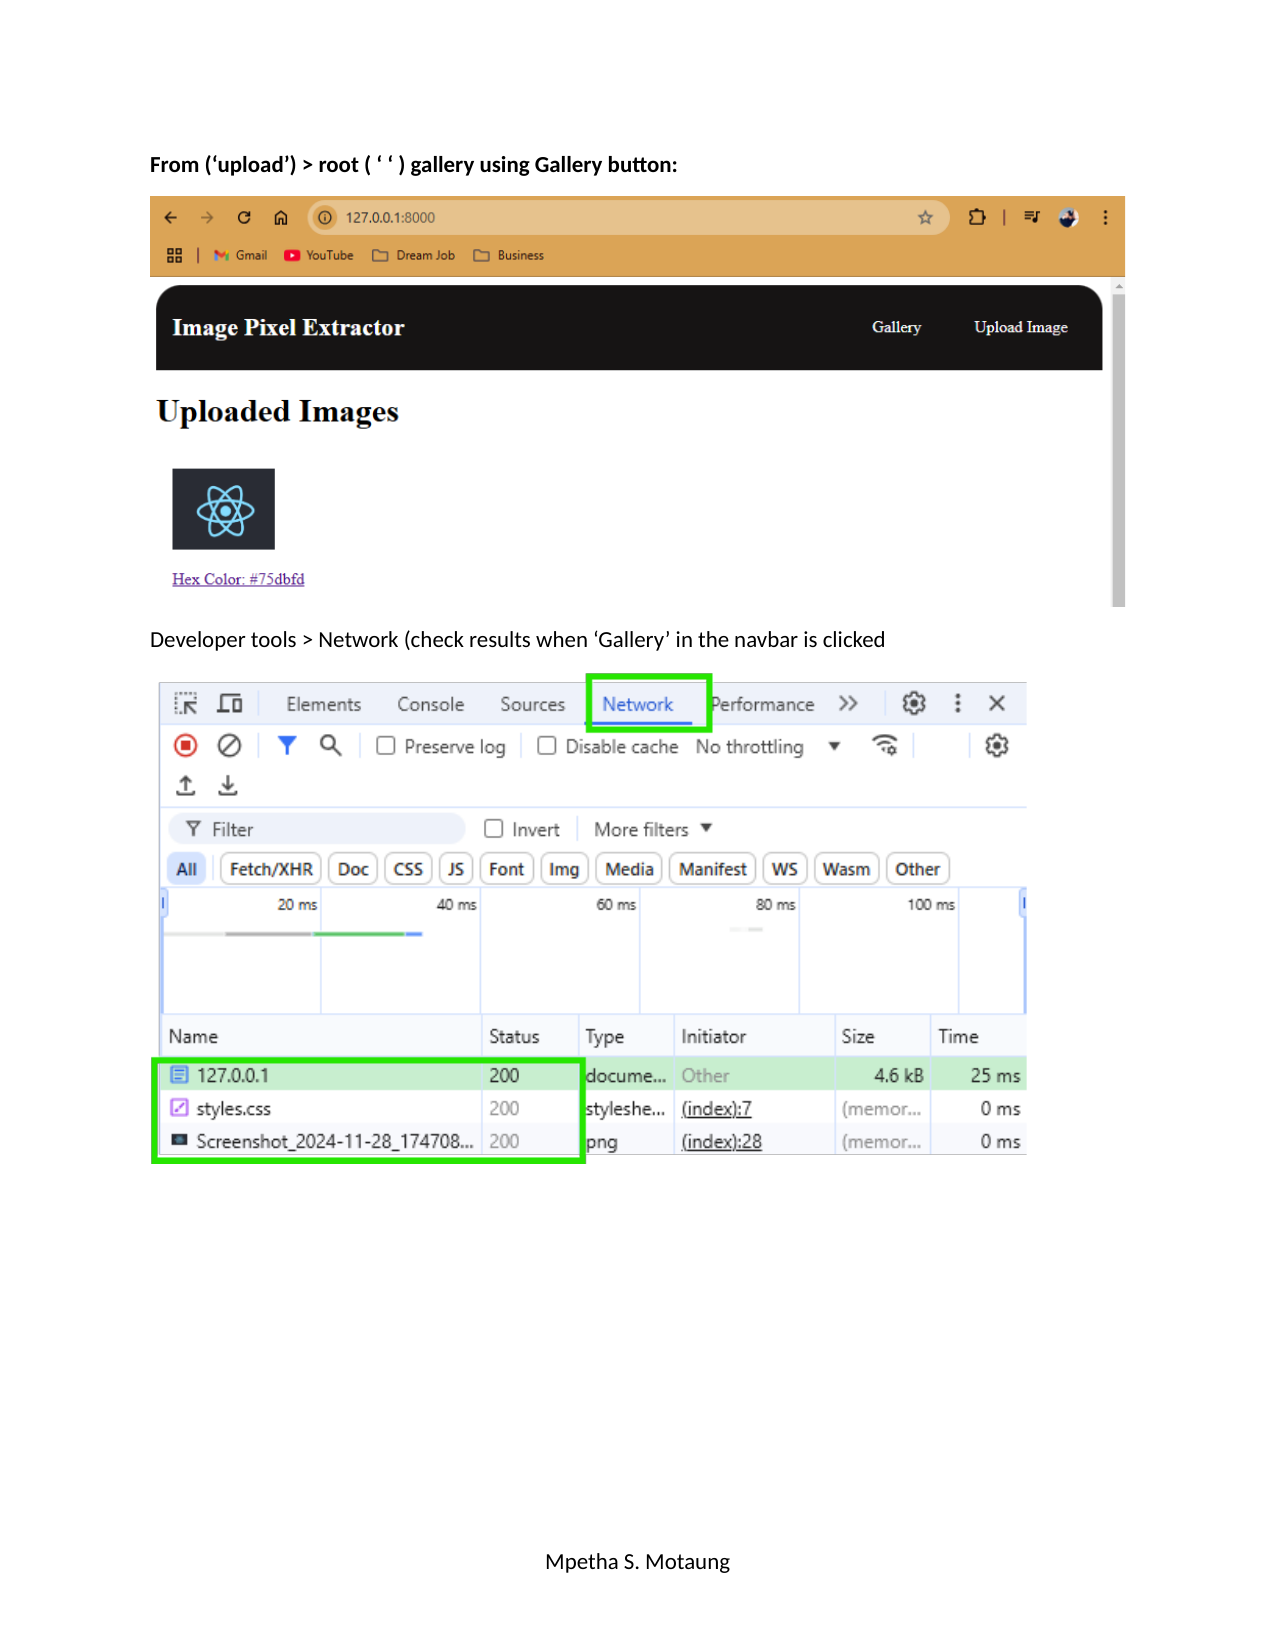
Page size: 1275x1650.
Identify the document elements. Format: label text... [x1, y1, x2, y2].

text From (‘upload’) > root ( ‘ ‘ ) gallery using Gallery button: [150, 150, 1125, 178]
picture [150, 672, 1027, 1164]
picture [150, 196, 1125, 607]
text Developer tools > Network (check results when ‘Gallery’ in the navbar is clicked [150, 626, 1125, 653]
